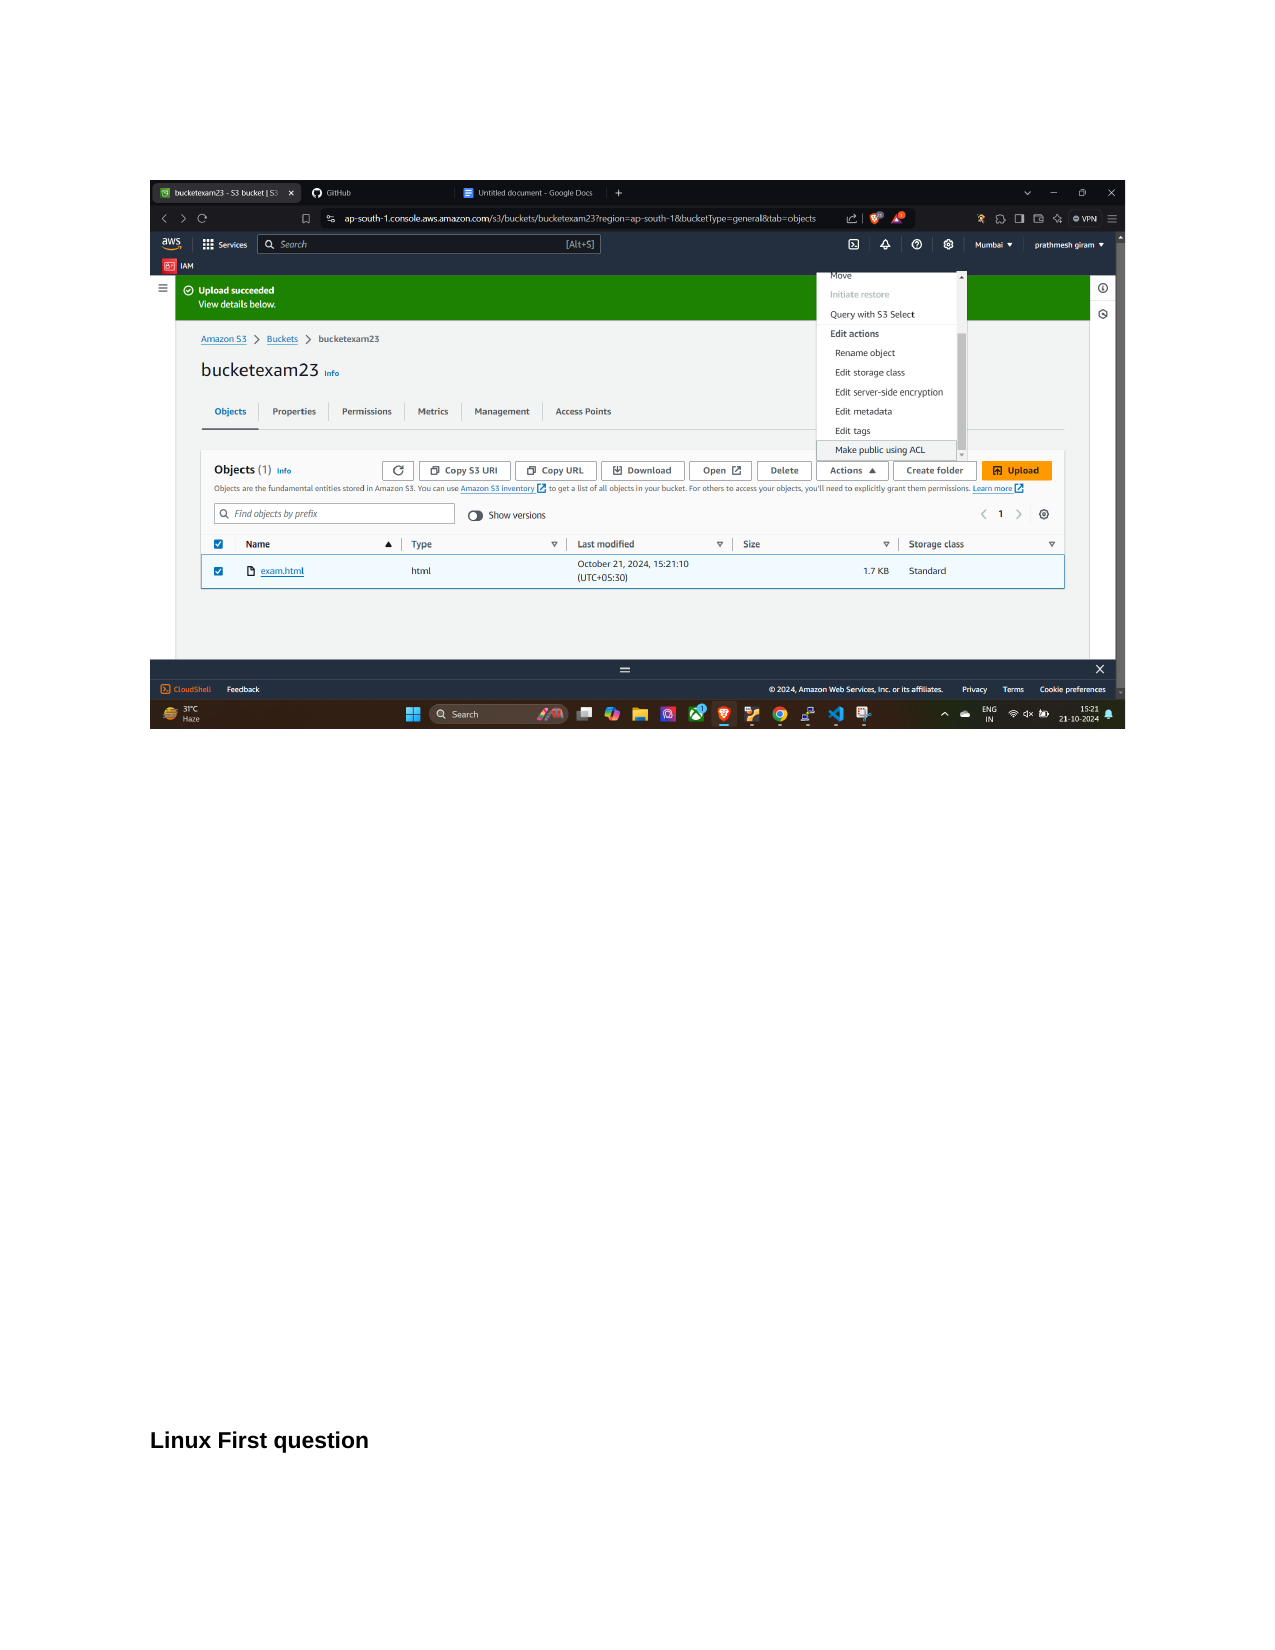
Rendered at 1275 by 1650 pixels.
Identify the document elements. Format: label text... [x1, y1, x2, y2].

text Linux First question [150, 1427, 1125, 1453]
picture [150, 180, 1125, 729]
